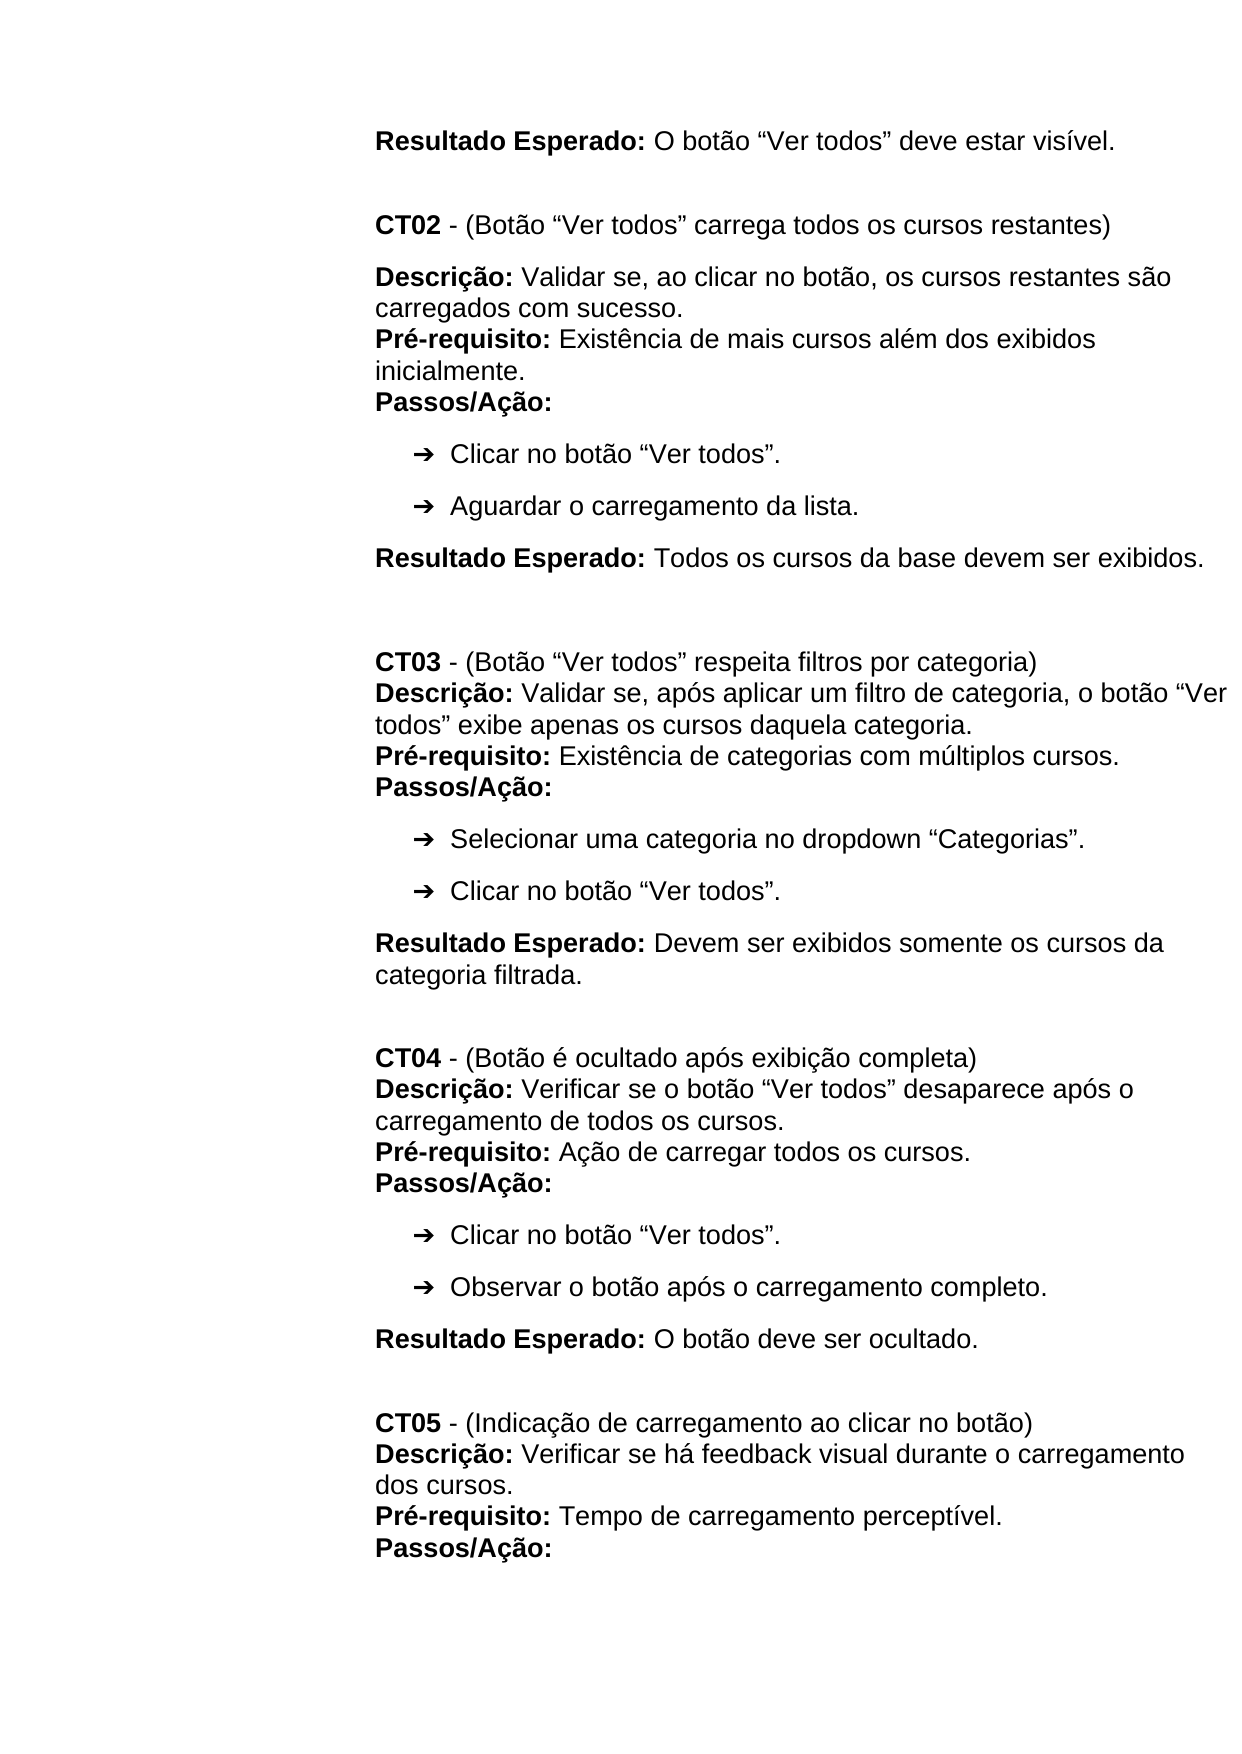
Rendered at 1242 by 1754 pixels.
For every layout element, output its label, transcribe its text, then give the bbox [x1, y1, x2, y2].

list Selecionar uma categoria no dropdown “Categorias”. [412, 823, 1232, 854]
text CT02 - (Botão “Ver todos” carrega todos os cursos restantes) [375, 209, 1232, 240]
list Observar o botão após o carregamento completo. [412, 1271, 1232, 1302]
text Resultado Esperado: Todos os cursos da base devem ser exibidos. [375, 542, 1232, 573]
list Clicar no botão “Ver todos”. [412, 875, 1232, 907]
text Resultado Esperado: O botão “Ver todos” deve estar visível. [375, 125, 1232, 188]
list Clicar no botão “Ver todos”. [412, 1219, 1232, 1250]
list Aguardar o carregamento da lista. [412, 490, 1232, 521]
text Descrição: Validar se, ao clicar no botão, os cursos restantes são carregados com sucesso. Pré-requisito: Existência de mais cursos além dos exibidos inicialmente. Passos/Ação: [375, 261, 1232, 417]
text CT03 - (Botão “Ver todos” respeita filtros por categoria) Descrição: Validar se, após aplicar um filtro de categoria, o botão “Ver todos” exibe apenas os cursos daquela categoria. Pré-requisito: Existência de categorias com múltiplos cursos. Passos/Ação: [375, 646, 1232, 802]
list Clicar no botão “Ver todos”. [412, 438, 1232, 469]
text Resultado Esperado: Devem ser exibidos somente os cursos da categoria filtrada. [375, 927, 1232, 1021]
text CT05 - (Indicação de carregamento ao clicar no botão) Descrição: Verificar se há feedback visual durante o carregamento dos cursos. Pré-requisito: Tempo de carregamento perceptível. Passos/Ação: [375, 1407, 1232, 1563]
text CT04 - (Botão é ocultado após exibição completa) Descrição: Verificar se o botão “Ver todos” desaparece após o carregamento de todos os cursos. Pré-requisito: Ação de carregar todos os cursos. Passos/Ação: [375, 1042, 1232, 1198]
text Resultado Esperado: O botão deve ser ocultado. [375, 1323, 1232, 1386]
